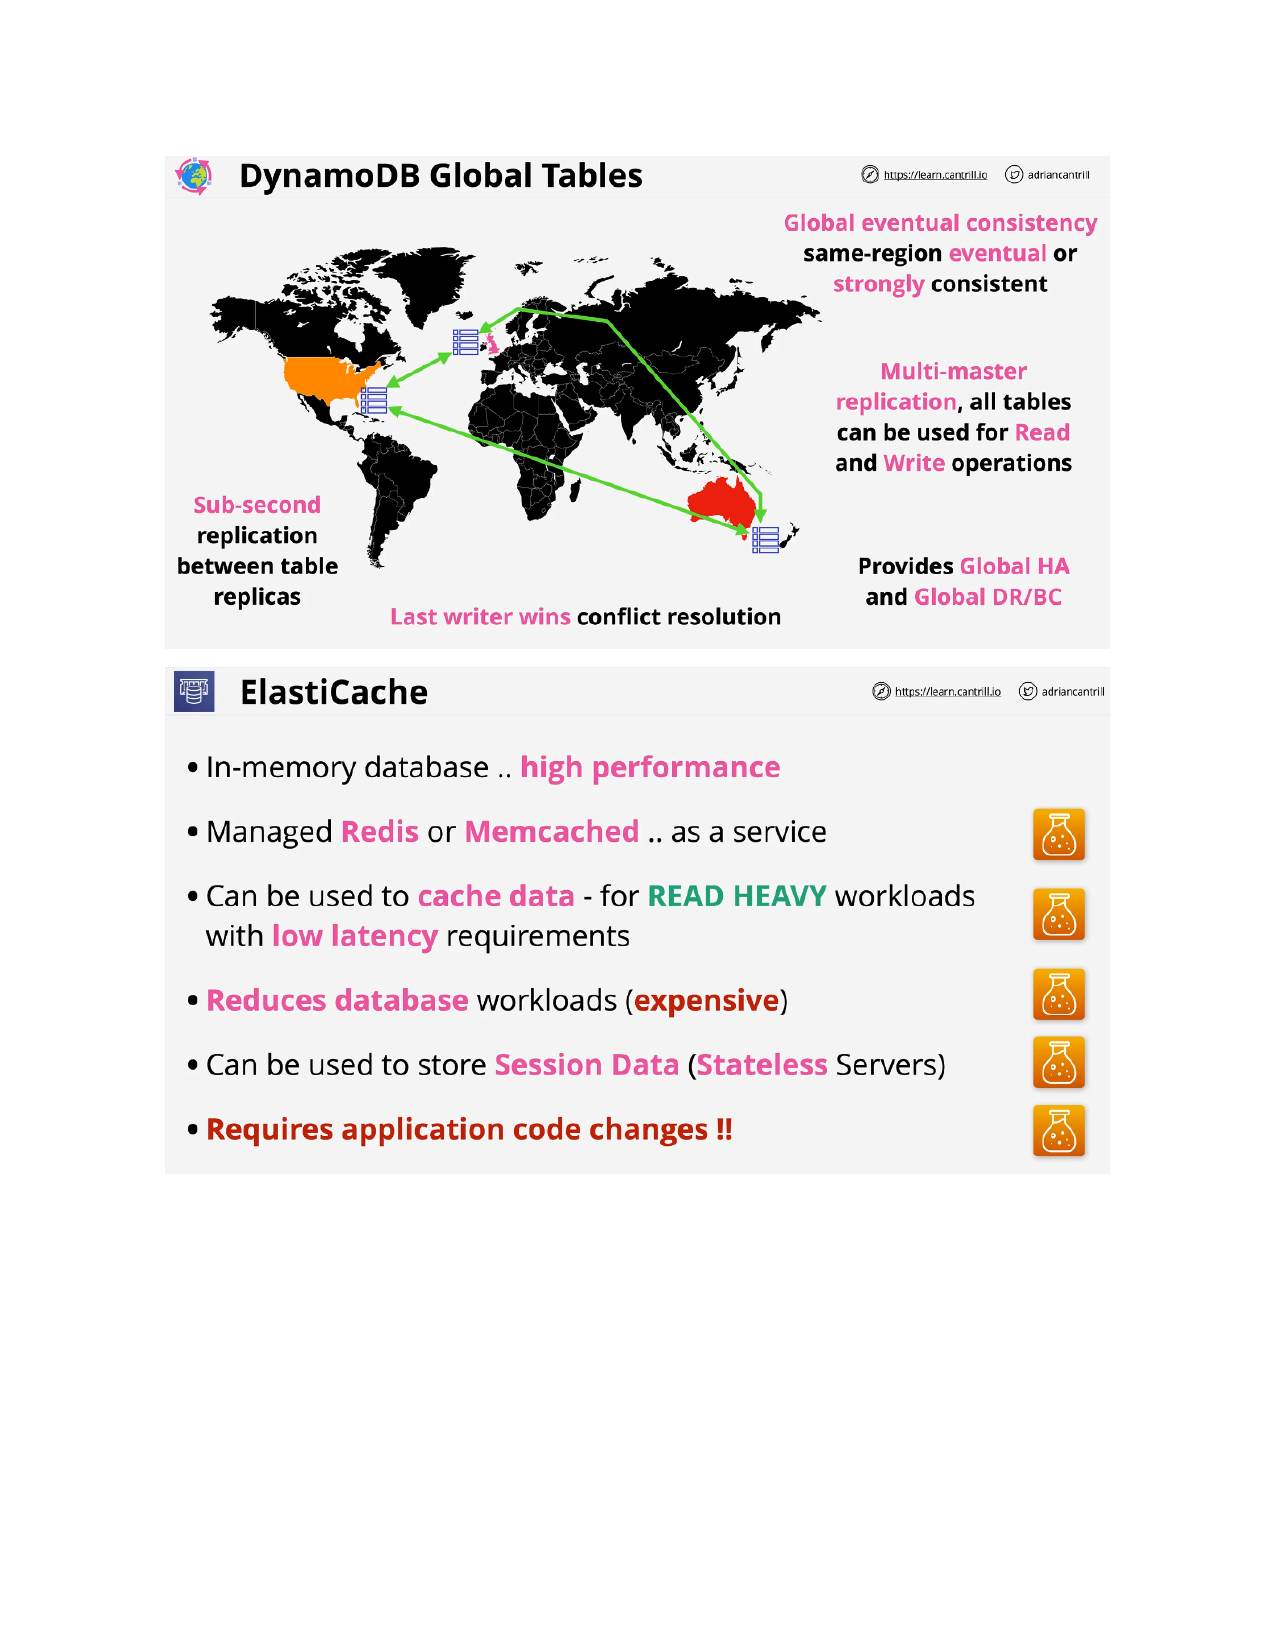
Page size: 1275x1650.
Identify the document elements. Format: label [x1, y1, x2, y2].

picture [165, 156, 1111, 649]
picture [165, 667, 1111, 1174]
